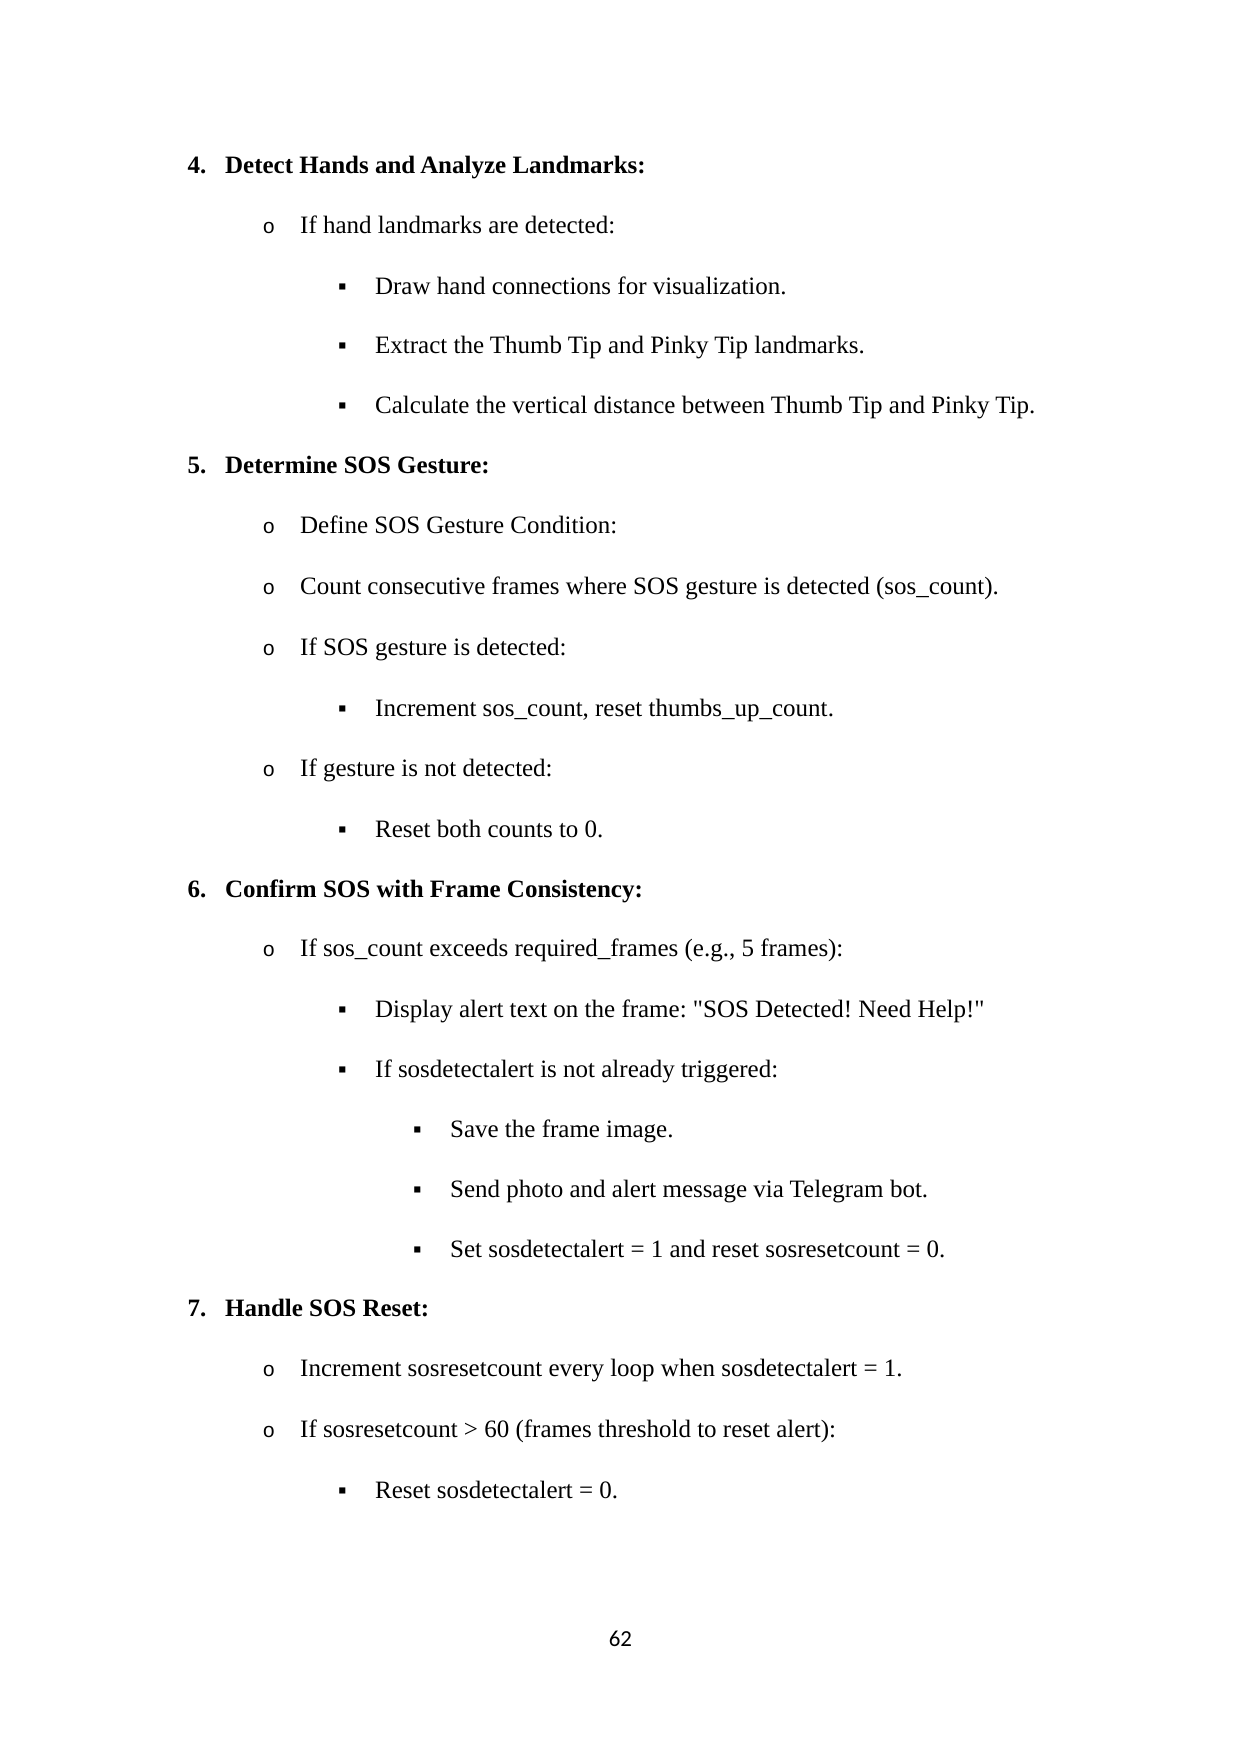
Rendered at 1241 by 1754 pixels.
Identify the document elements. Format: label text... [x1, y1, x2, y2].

list Detect Hands and Analyze Landmarks: [187, 150, 1090, 179]
list Send photo and alert message via Telegram bot. [412, 1174, 1090, 1203]
list If hand landmarks are detected: [262, 210, 1090, 239]
list Confirm SOS with Frame Consistency: [187, 874, 1090, 902]
list If SOS gesture is detected: [262, 632, 1090, 662]
list Calculate the vertical distance between Thumb Tip and Pinky Tip. [337, 390, 1090, 419]
list Reset both counts to 0. [337, 814, 1090, 843]
list If sosresetcount > 60 (frames threshold to reset alert): [262, 1414, 1090, 1444]
list Draw hand connections for visualization. [337, 271, 1090, 299]
list Save the frame image. [412, 1114, 1090, 1143]
list Increment sosresetcount every loop when sosdetectalert = 1. [262, 1353, 1090, 1383]
list Define SOS Gesture Condition: [262, 510, 1090, 539]
list Count consecutive frames where SOS gesture is detected (sos_count). [262, 571, 1090, 601]
list Reset sosdetectalert = 0. [337, 1475, 1090, 1504]
list Increment sos_count, reset thumbs_up_count. [337, 693, 1090, 722]
list Determine SOS Gesture: [187, 450, 1090, 479]
list If sosdetectalert is not already triggered: [337, 1054, 1090, 1083]
list If gesture is not detected: [262, 753, 1090, 782]
list Display alert text on the frame: "SOS Detected! Need Help!" [337, 994, 1090, 1023]
list Extract the Thumb Tip and Pinky Tip landmarks. [337, 331, 1090, 359]
list If sos_count exceeds required_frames (e.g., 5 frames): [262, 933, 1090, 963]
list Set sosdetectalert = 1 and reset sosresetcount = 0. [412, 1234, 1090, 1262]
list Handle SOS Reset: [187, 1293, 1090, 1322]
